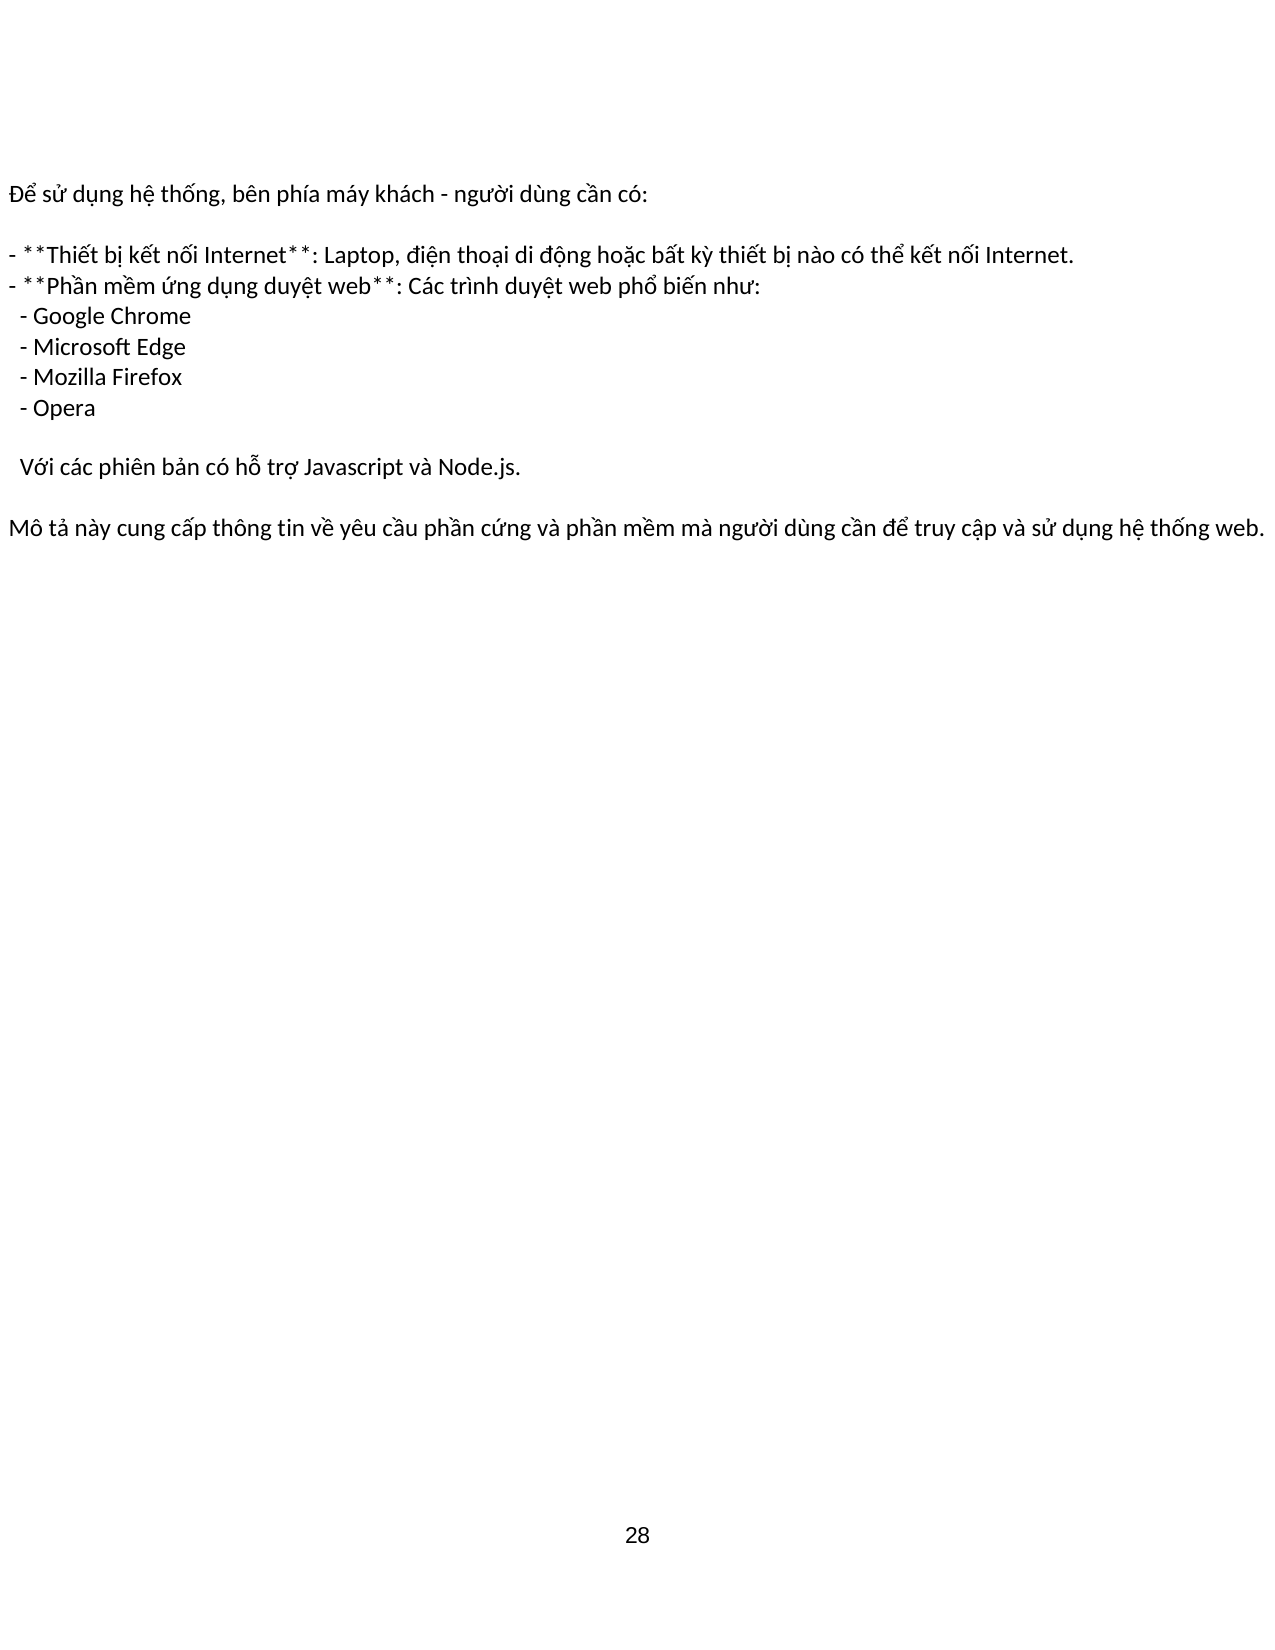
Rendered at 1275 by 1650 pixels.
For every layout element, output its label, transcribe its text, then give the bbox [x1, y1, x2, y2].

text - Mozilla Firefox [8, 362, 1275, 392]
text Mô tả này cung cấp thông tin về yêu cầu phần cứng và phần mềm mà người dùng cần để truy cập và sử dụng hệ thống web. [8, 512, 1275, 542]
text - **Phần mềm ứng dụng duyệt web**: Các trình duyệt web phổ biến như: [8, 270, 1275, 301]
text - **Thiết bị kết nối Internet**: Laptop, điện thoại di động hoặc bất kỳ thiết bị nào có thể kết nối Internet. [8, 239, 1275, 270]
text Với các phiên bản có hỗ trợ Javascript và Node.js. [8, 451, 1275, 481]
text - Opera [8, 392, 1275, 423]
text Để sử dụng hệ thống, bên phía máy khách - người dùng cần có: [8, 178, 1275, 209]
text - Google Chrome [8, 301, 1275, 331]
text - Microsoft Edge [8, 331, 1275, 362]
